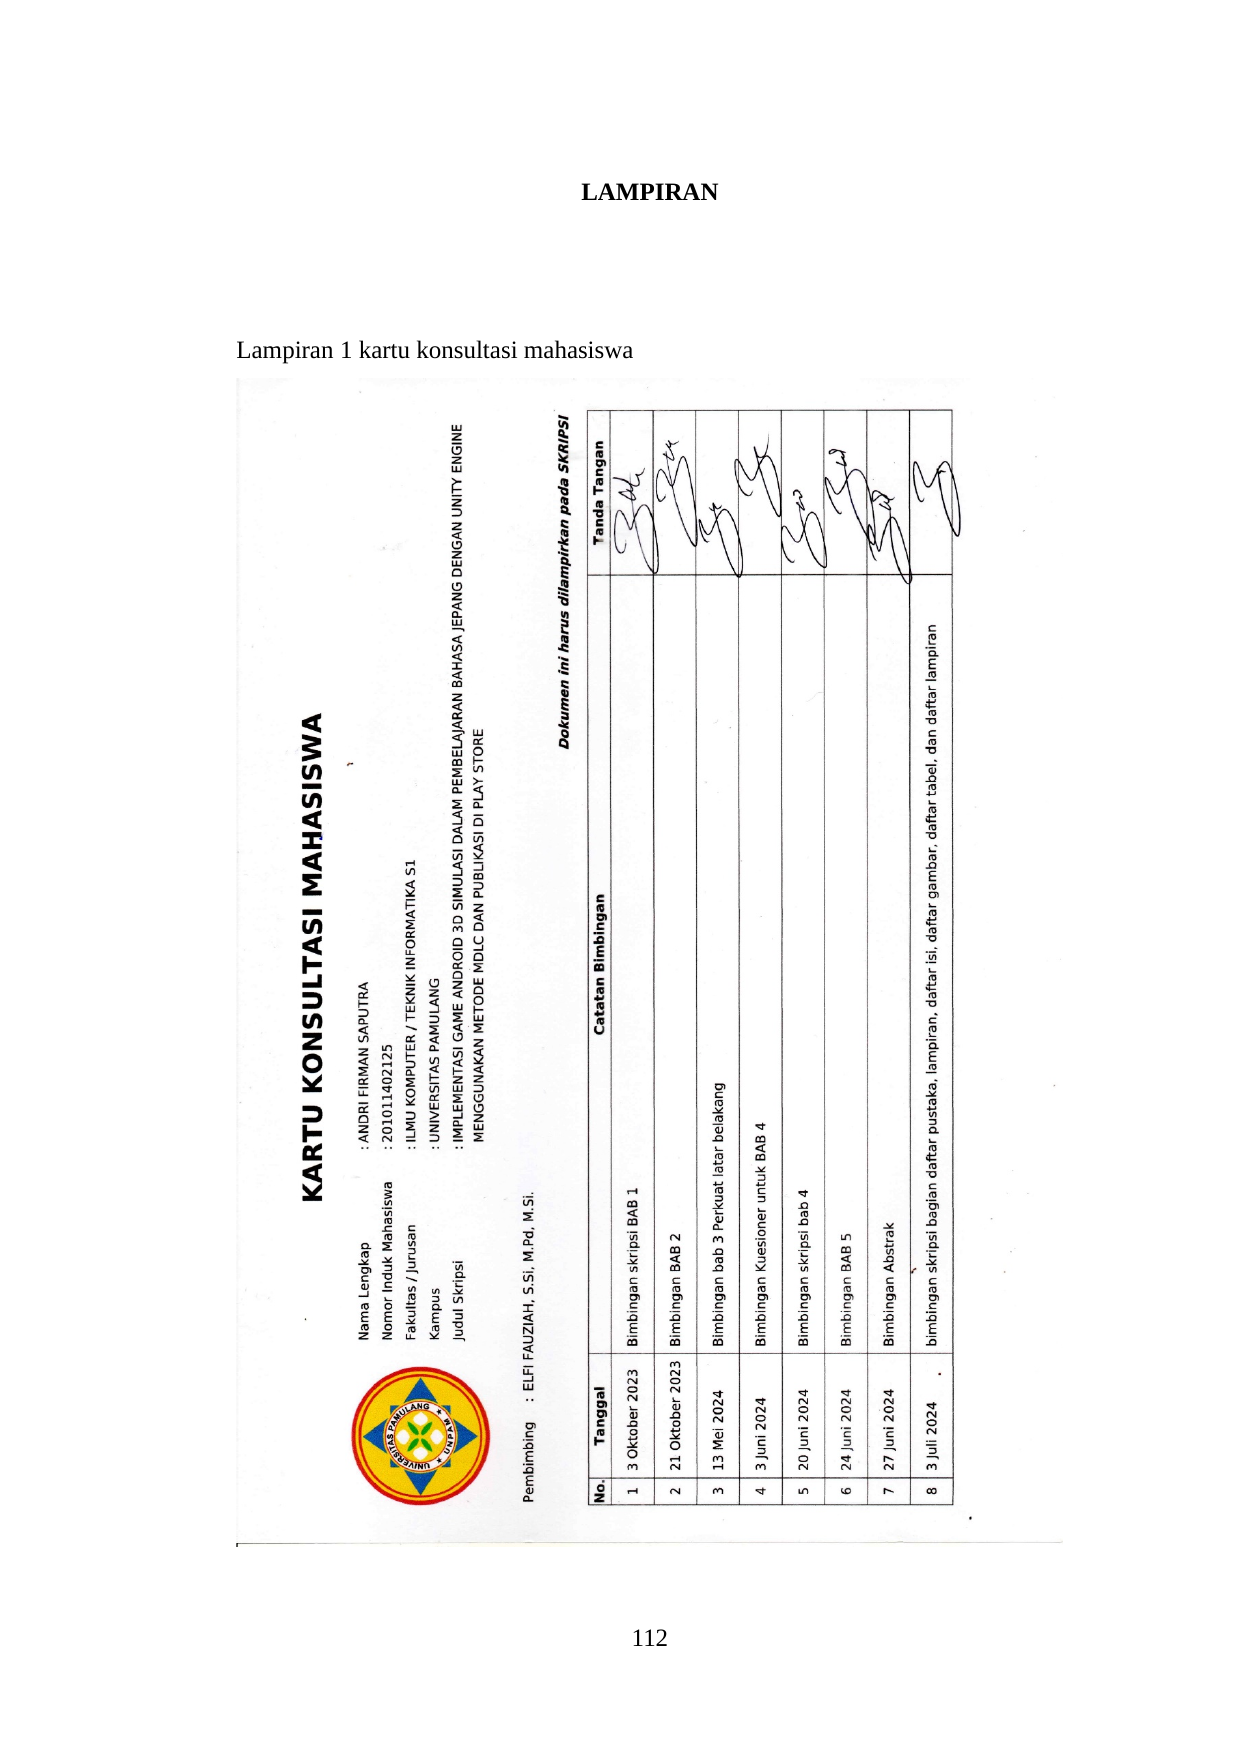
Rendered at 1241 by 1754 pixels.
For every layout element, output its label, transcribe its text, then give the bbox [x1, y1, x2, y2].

text Lampiran 1 kartu konsultasi mahasiswa [236, 335, 1063, 364]
picture [236, 378, 1063, 1547]
subtitle LAMPIRAN [236, 177, 1063, 206]
